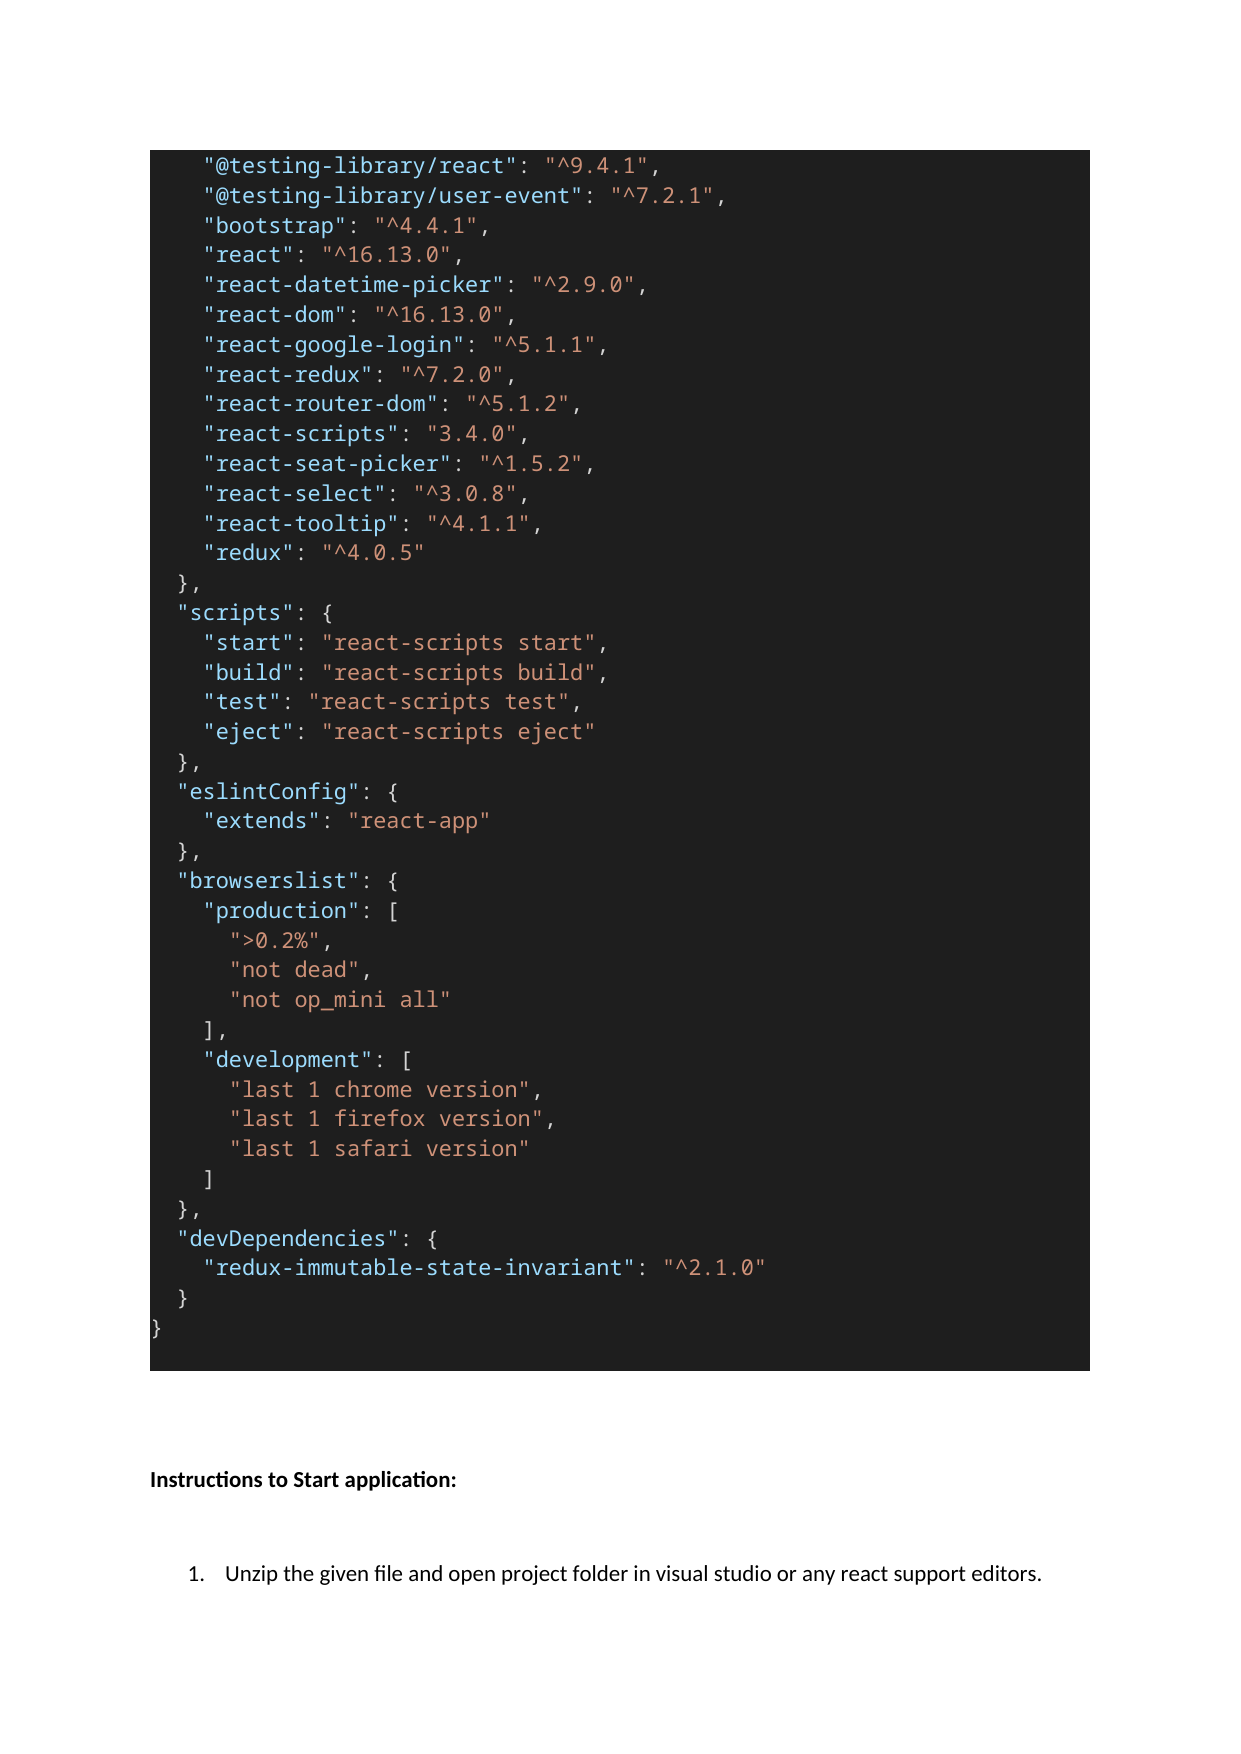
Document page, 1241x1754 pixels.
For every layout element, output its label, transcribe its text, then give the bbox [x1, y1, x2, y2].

text "react-scripts": "3.4.0", [150, 418, 1090, 448]
text "development": [ [150, 1044, 1090, 1073]
text "bootstrap": "^4.4.1", [150, 209, 1090, 239]
text "production": [ [150, 895, 1090, 924]
text } [150, 1312, 1090, 1342]
text "extends": "react-app" [150, 805, 1090, 835]
text }, [150, 1193, 1090, 1222]
text "@testing-library/react": "^9.4.1", [150, 150, 1090, 180]
text "react-router-dom": "^5.1.2", [150, 388, 1090, 418]
text "react-seat-picker": "^1.5.2", [150, 448, 1090, 478]
text }, [150, 567, 1090, 597]
text "start": "react-scripts start", [150, 627, 1090, 656]
text ] [150, 1163, 1090, 1193]
text ">0.2%", [150, 924, 1090, 954]
text "redux": "^4.0.5" [150, 537, 1090, 567]
text "not op_mini all" [150, 984, 1090, 1014]
text "react-datetime-picker": "^2.9.0", [150, 269, 1090, 299]
text "react-tooltip": "^4.1.1", [150, 507, 1090, 537]
text "react-select": "^3.0.8", [150, 478, 1090, 507]
text "react-redux": "^7.2.0", [150, 358, 1090, 388]
text "last 1 chrome version", [150, 1073, 1090, 1103]
text ], [150, 1014, 1090, 1044]
text "eslintConfig": { [150, 776, 1090, 805]
text "react-google-login": "^5.1.1", [150, 329, 1090, 358]
text "last 1 safari version" [150, 1133, 1090, 1163]
text }, [150, 746, 1090, 776]
text "build": "react-scripts build", [150, 656, 1090, 686]
text "redux-immutable-state-invariant": "^2.1.0" [150, 1252, 1090, 1282]
text "eject": "react-scripts eject" [150, 716, 1090, 746]
text } [150, 1282, 1090, 1312]
text "test": "react-scripts test", [150, 686, 1090, 716]
text "browserslist": { [150, 865, 1090, 895]
list Unzip the given file and open project folder in visual studio or any react support editors. [187, 1559, 1090, 1587]
text "not dead", [150, 954, 1090, 984]
text Instructions to Start application: [150, 1465, 1090, 1493]
text "react": "^16.13.0", [150, 239, 1090, 269]
text "react-dom": "^16.13.0", [150, 299, 1090, 329]
text "devDependencies": { [150, 1222, 1090, 1252]
text }, [150, 835, 1090, 865]
text "@testing-library/user-event": "^7.2.1", [150, 180, 1090, 209]
text "last 1 firefox version", [150, 1103, 1090, 1133]
text "scripts": { [150, 597, 1090, 627]
